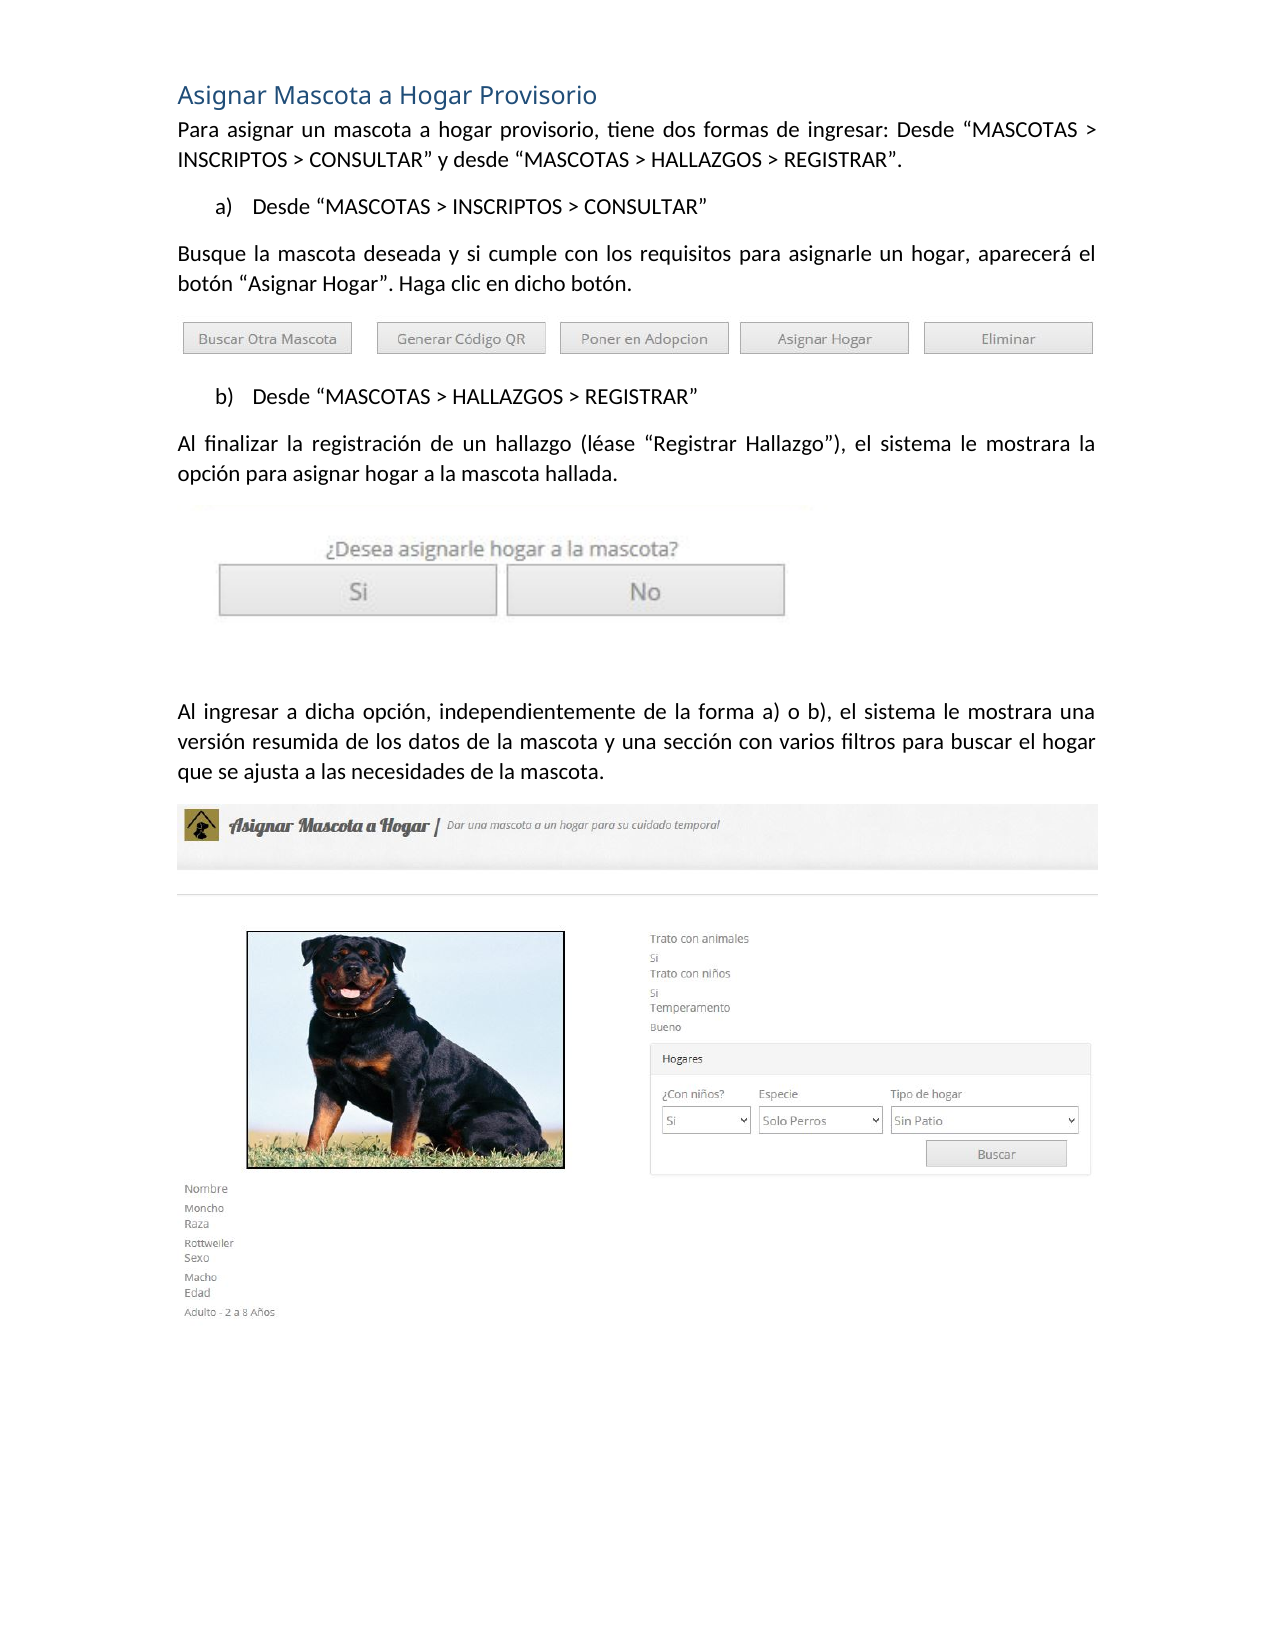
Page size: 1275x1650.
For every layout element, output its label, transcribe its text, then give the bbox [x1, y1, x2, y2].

text Para asignar un mascota a hogar provisorio, tiene dos formas de ingresar: Desde “MASCOTAS > INSCRIPTOS > CONSULTAR” y desde “MASCOTAS > HALLAZGOS > REGISTRAR”. [177, 115, 1098, 173]
subtitle Asignar Mascota a Hogar Provisorio [177, 78, 1098, 112]
text Al ingresar a dicha opción, independientemente de la forma a) o b), el sistema le mostrara una versión resumida de los datos de la mascota y una sección con varios filtros para buscar el hogar que se ajusta a las necesidades de la mascota. [177, 697, 1098, 785]
list Desde “MASCOTAS > INSCRIPTOS > CONSULTAR” [215, 192, 1098, 220]
list Desde “MASCOTAS > HALLAZGOS > REGISTRAR” [215, 382, 1098, 410]
picture [177, 804, 1098, 1333]
text Al finalizar la registración de un hallazgo (léase “Registrar Hallazgo”), el sistema le mostrara la opción para asignar hogar a la mascota hallada. [177, 429, 1098, 487]
picture [177, 315, 1098, 363]
text Busque la mascota deseada y si cumple con los requisitos para asignarle un hogar, aparecerá el botón “Asignar Hogar”. Haga clic en dicho botón. [177, 239, 1098, 297]
picture [177, 505, 829, 632]
